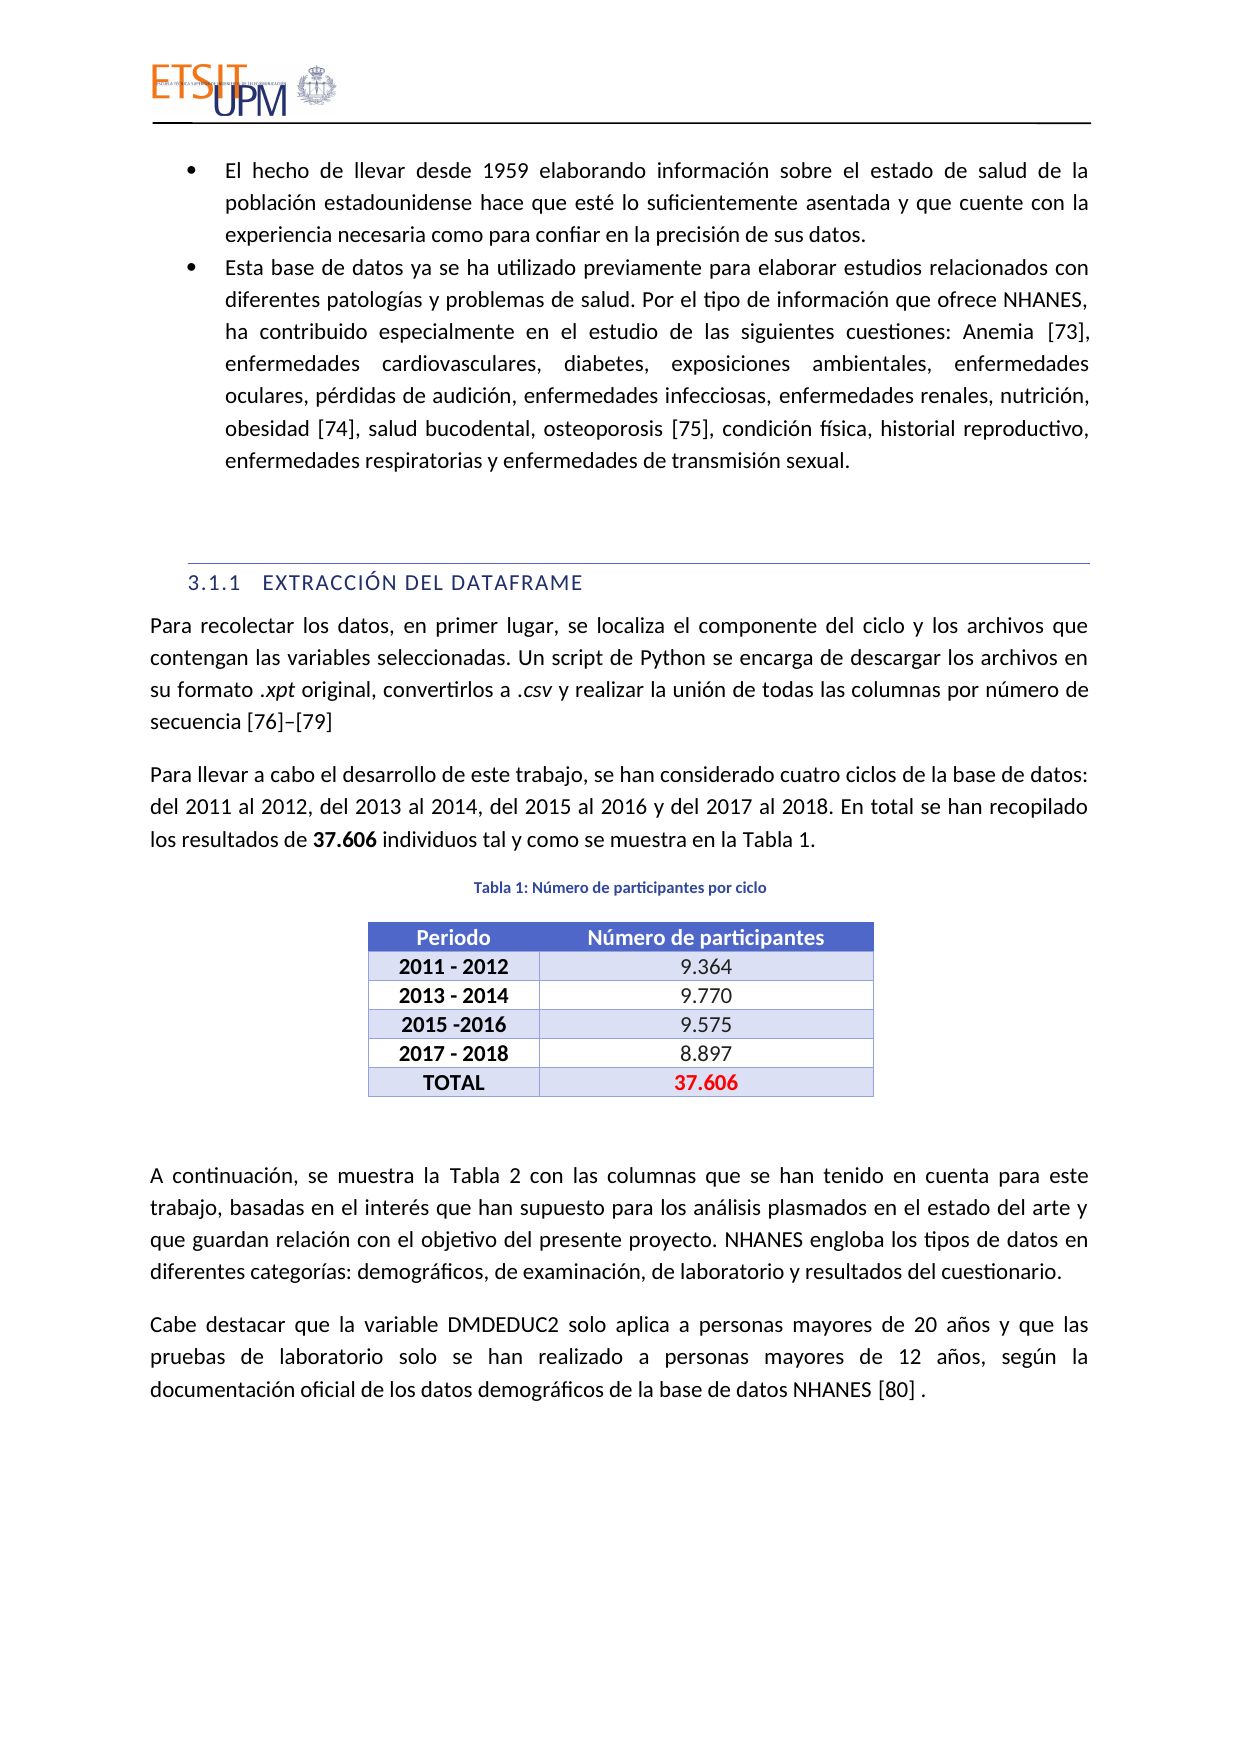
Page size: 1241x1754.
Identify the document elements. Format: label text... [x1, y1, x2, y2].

table_cell 2013 - 2014 [369, 981, 539, 1009]
table_cell 2015 -2016 [369, 1010, 539, 1038]
table_cell 9.575 [540, 1010, 873, 1038]
text Para llevar a cabo el desarrollo de este trabajo, se han considerado cuatro ciclos de la base de datos: del 2011 al 2012, del 2013 al 2014, del 2015 al 2016 y del 2017 al 2018. En total se han recopilado los resultados de 37.606 individuos tal y como se muestra en la Tabla 1. [150, 760, 1090, 853]
table_cell TOTAL [369, 1068, 539, 1096]
table_cell 8.897 [540, 1039, 873, 1067]
table_cell 2011 - 2012 [369, 952, 539, 980]
picture [151, 63, 338, 117]
text A continuación, se muestra la Tabla 2 con las columnas que se han tenido en cuenta para este trabajo, basadas en el interés que han supuesto para los análisis plasmados en el estado del arte y que guardan relación con el objetivo del presente proyecto. NHANES engloba los tipos de datos en diferentes categorías: demográficos, de examinación, de laboratorio y resultados del cuestionario. [150, 1161, 1090, 1285]
table_cell 9.770 [540, 981, 873, 1009]
text Tabla 1: Número de participantes por ciclo [150, 878, 1090, 898]
table_cell 37.606 [540, 1068, 873, 1096]
text Cabe destacar que la variable DMDEDUC2 solo aplica a personas mayores de 20 años y que las pruebas de laboratorio solo se han realizado a personas mayores de 12 años, según la documentación oficial de los datos demográficos de la base de datos NHANES . [150, 1310, 1090, 1403]
table_header Número de participantes [540, 923, 873, 951]
table_cell 2017 - 2018 [369, 1039, 539, 1067]
table_header Periodo [369, 923, 539, 951]
subtitle Extracción del dataframe [187, 564, 1090, 596]
table_cell 9.364 [540, 952, 873, 980]
text Para recolectar los datos, en primer lugar, se localiza el componente del ciclo y los archivos que contengan las variables seleccionadas. Un script de Python se encarga de descargar los archivos en su formato .xpt original, convertirlos a .csv y realizar la unión de todas las columnas por número de secuencia [150, 611, 1090, 735]
list Esta base de datos ya se ha utilizado previamente para elaborar estudios relacionados con diferentes patologías y problemas de salud. Por el tipo de información que ofrece NHANES, ha contribuido especialmente en el estudio de las siguientes cuestiones: Anemia , enfermedades cardiovasculares, diabetes, exposiciones ambientales, enfermedades oculares, pérdidas de audición, enfermedades infecciosas, enfermedades renales, nutrición, obesidad , salud bucodental, osteoporosis , condición física, historial reproductivo, enfermedades respiratorias y enfermedades de transmisión sexual. [187, 253, 1090, 474]
list El hecho de llevar desde 1959 elaborando información sobre el estado de salud de la población estadounidense hace que esté lo suficientemente asentada y que cuente con la experiencia necesaria como para confiar en la precisión de sus datos. [187, 156, 1090, 249]
